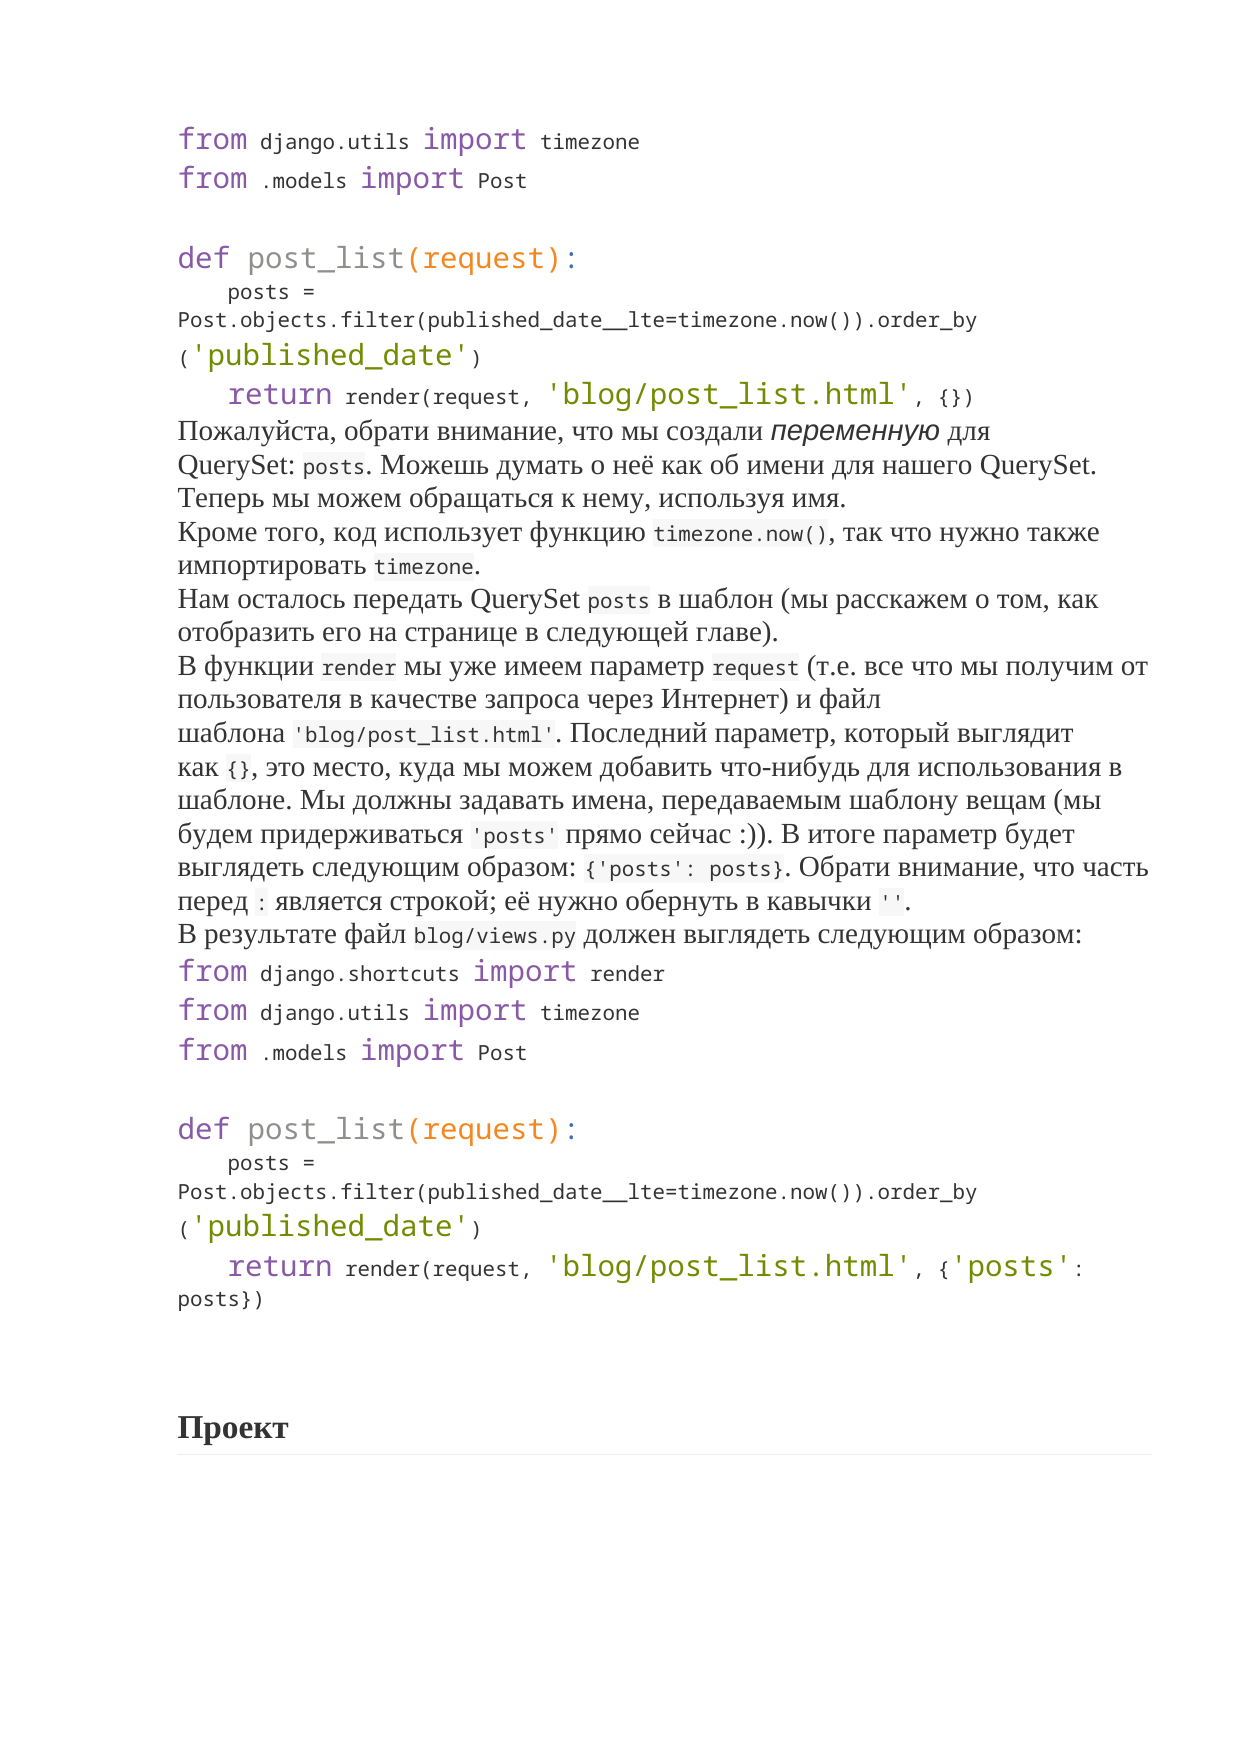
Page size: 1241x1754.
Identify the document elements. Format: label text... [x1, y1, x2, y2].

text def post_list(request): [177, 237, 1152, 277]
text Кроме того, код использует функцию timezone.now(), так что нужно также импортировать timezone. [177, 514, 1152, 581]
text def post_list(request): [177, 1109, 1152, 1148]
text from django.utils import timezone [177, 989, 1152, 1029]
text return render(request, 'blog/post_list.html', {'posts': posts}) [177, 1245, 1152, 1313]
text Проект [177, 1407, 1152, 1454]
text В результате файл blog/views.py должен выглядеть следующим образом: [177, 916, 1152, 950]
text posts = Post.objects.filter(published_date__lte=timezone.now()).order_by('published_date') [177, 277, 1152, 373]
text from django.utils import timezone [177, 118, 1152, 158]
text posts = Post.objects.filter(published_date__lte=timezone.now()).order_by('published_date') [177, 1148, 1152, 1245]
text from .models import Post [177, 1029, 1152, 1069]
text return render(request, 'blog/post_list.html', {}) [177, 373, 1152, 413]
text В функции render мы уже имеем параметр request (т.е. все что мы получим от пользователя в качестве запроса через Интернет) и файл шаблона 'blog/post_list.html'. Последний параметр, который выглядит как {}, это место, куда мы можем добавить что-нибудь для использования в шаблоне. Мы должны задавать имена, передаваемым шаблону вещам (мы будем придерживаться 'posts' прямо сейчас :)). В итоге параметр будет выглядеть следующим образом: {'posts': posts}. Обрати внимание, что часть перед : является строкой; её нужно обернуть в кавычки ''. [177, 648, 1152, 916]
text Пожалуйста, обрати внимание, что мы создали переменную для QuerySet: posts. Можешь думать о неё как об имени для нашего QuerySet. Теперь мы можем обращаться к нему, используя имя. [177, 413, 1152, 514]
text Нам осталось передать QuerySet posts в шаблон (мы расскажем о том, как отобразить его на странице в следующей главе). [177, 581, 1152, 648]
text from .models import Post [177, 158, 1152, 197]
text from django.shortcuts import render [177, 950, 1152, 989]
